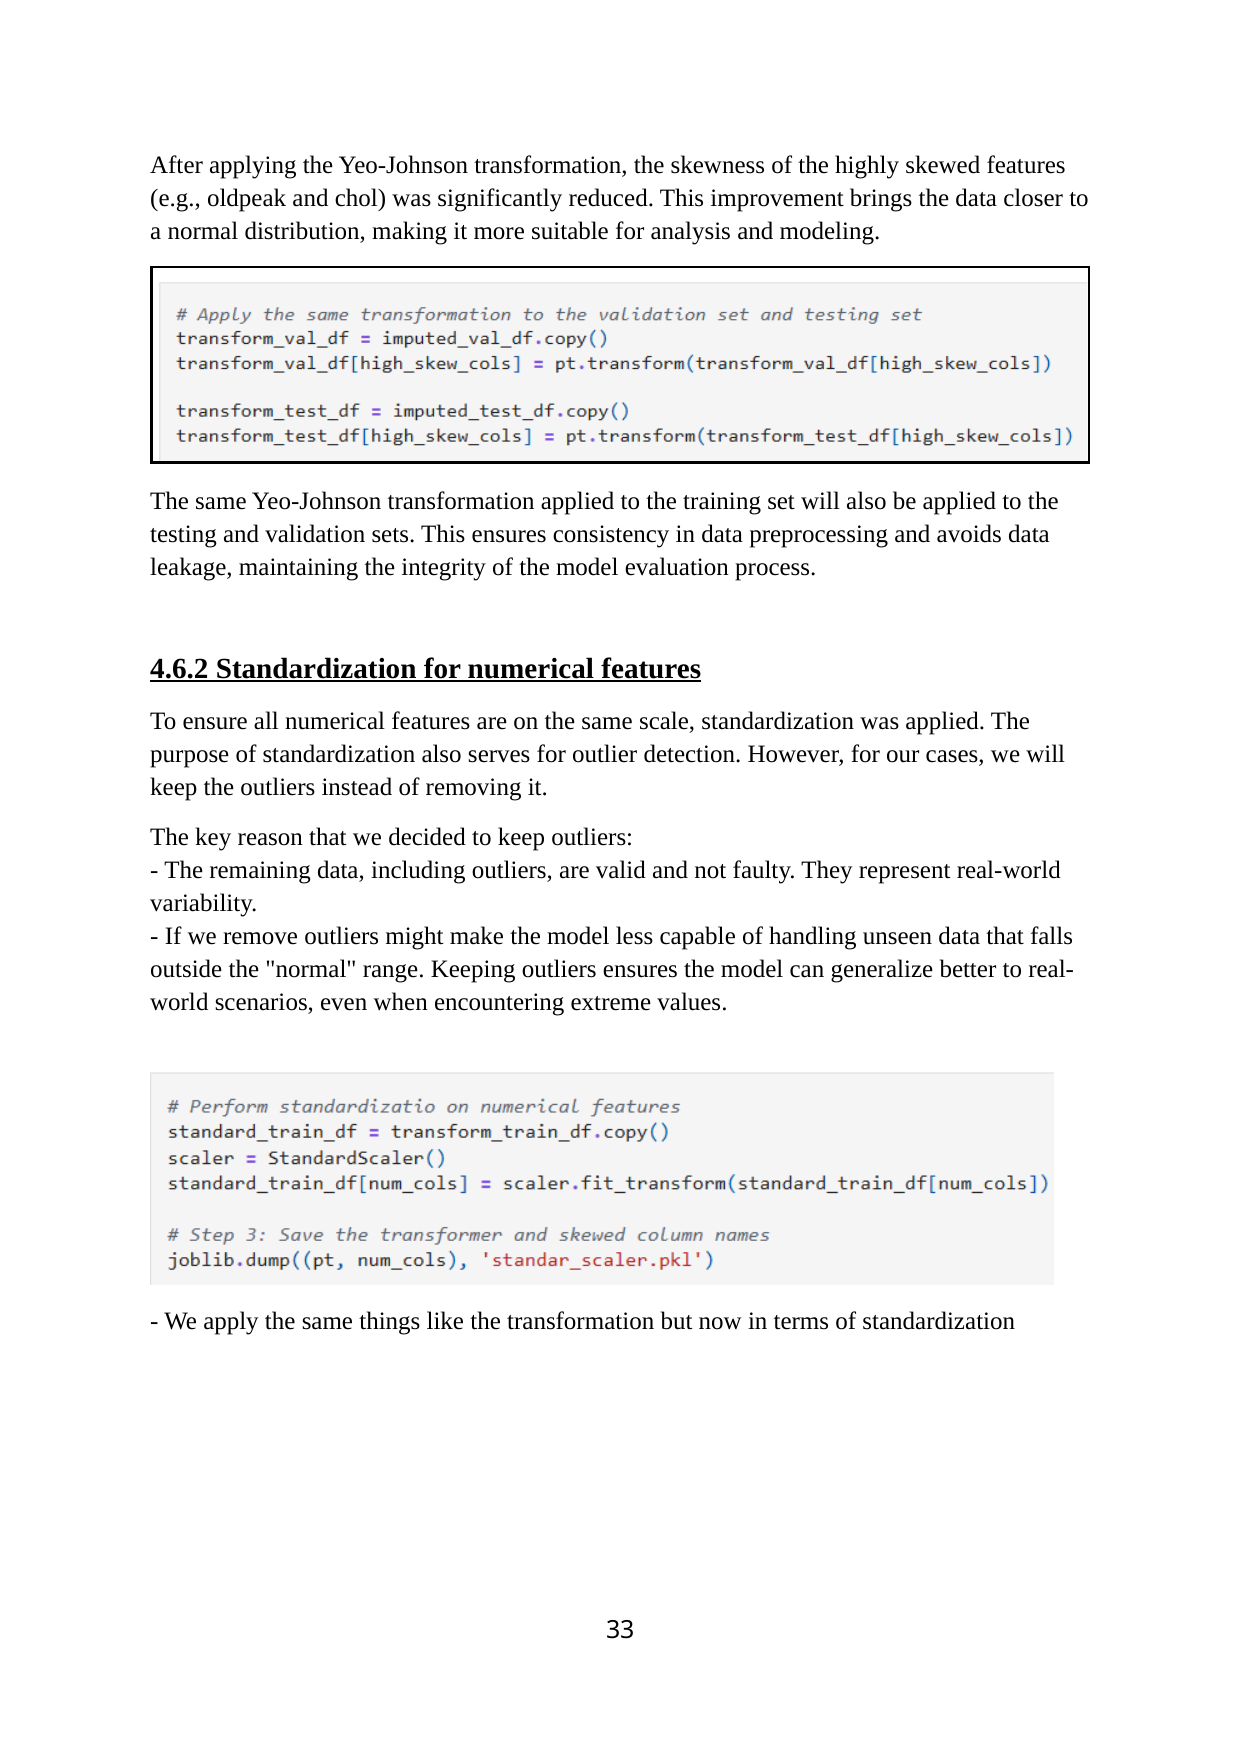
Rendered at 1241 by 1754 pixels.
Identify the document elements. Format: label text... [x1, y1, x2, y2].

text The same Yeo-Johnson transformation applied to the training set will also be applied to the testing and validation sets. This ensures consistency in data preprocessing and avoids data leakage, maintaining the integrity of the model evaluation process. [150, 486, 1090, 581]
text - We apply the same things like the transformation but now in terms of standardization [150, 1306, 1090, 1335]
text After applying the Yeo-Johnson transformation, the skewness of the highly skewed features (e.g., oldpeak and chol) was significantly reduced. This improvement brings the data closer to a normal distribution, making it more suitable for analysis and modeling. [150, 150, 1090, 245]
text The key reason that we decided to keep outliers: - The remaining data, including outliers, are valid and not faulty. They represent real-world variability. - If we remove outliers might make the model less capable of handling unseen data that falls outside the "normal" range. Keeping outliers ensures the model can generalize better to real-world scenarios, even when encountering extreme values. [150, 822, 1090, 1016]
text To ensure all numerical features are on the same scale, standardization was applied. The purpose of standardization also serves for outlier detection. However, for our cases, we will keep the outliers instead of removing it. [150, 706, 1090, 801]
picture [150, 1070, 1054, 1285]
picture [153, 268, 1088, 461]
text 4.6.2 Standardization for numerical features [150, 651, 1090, 685]
